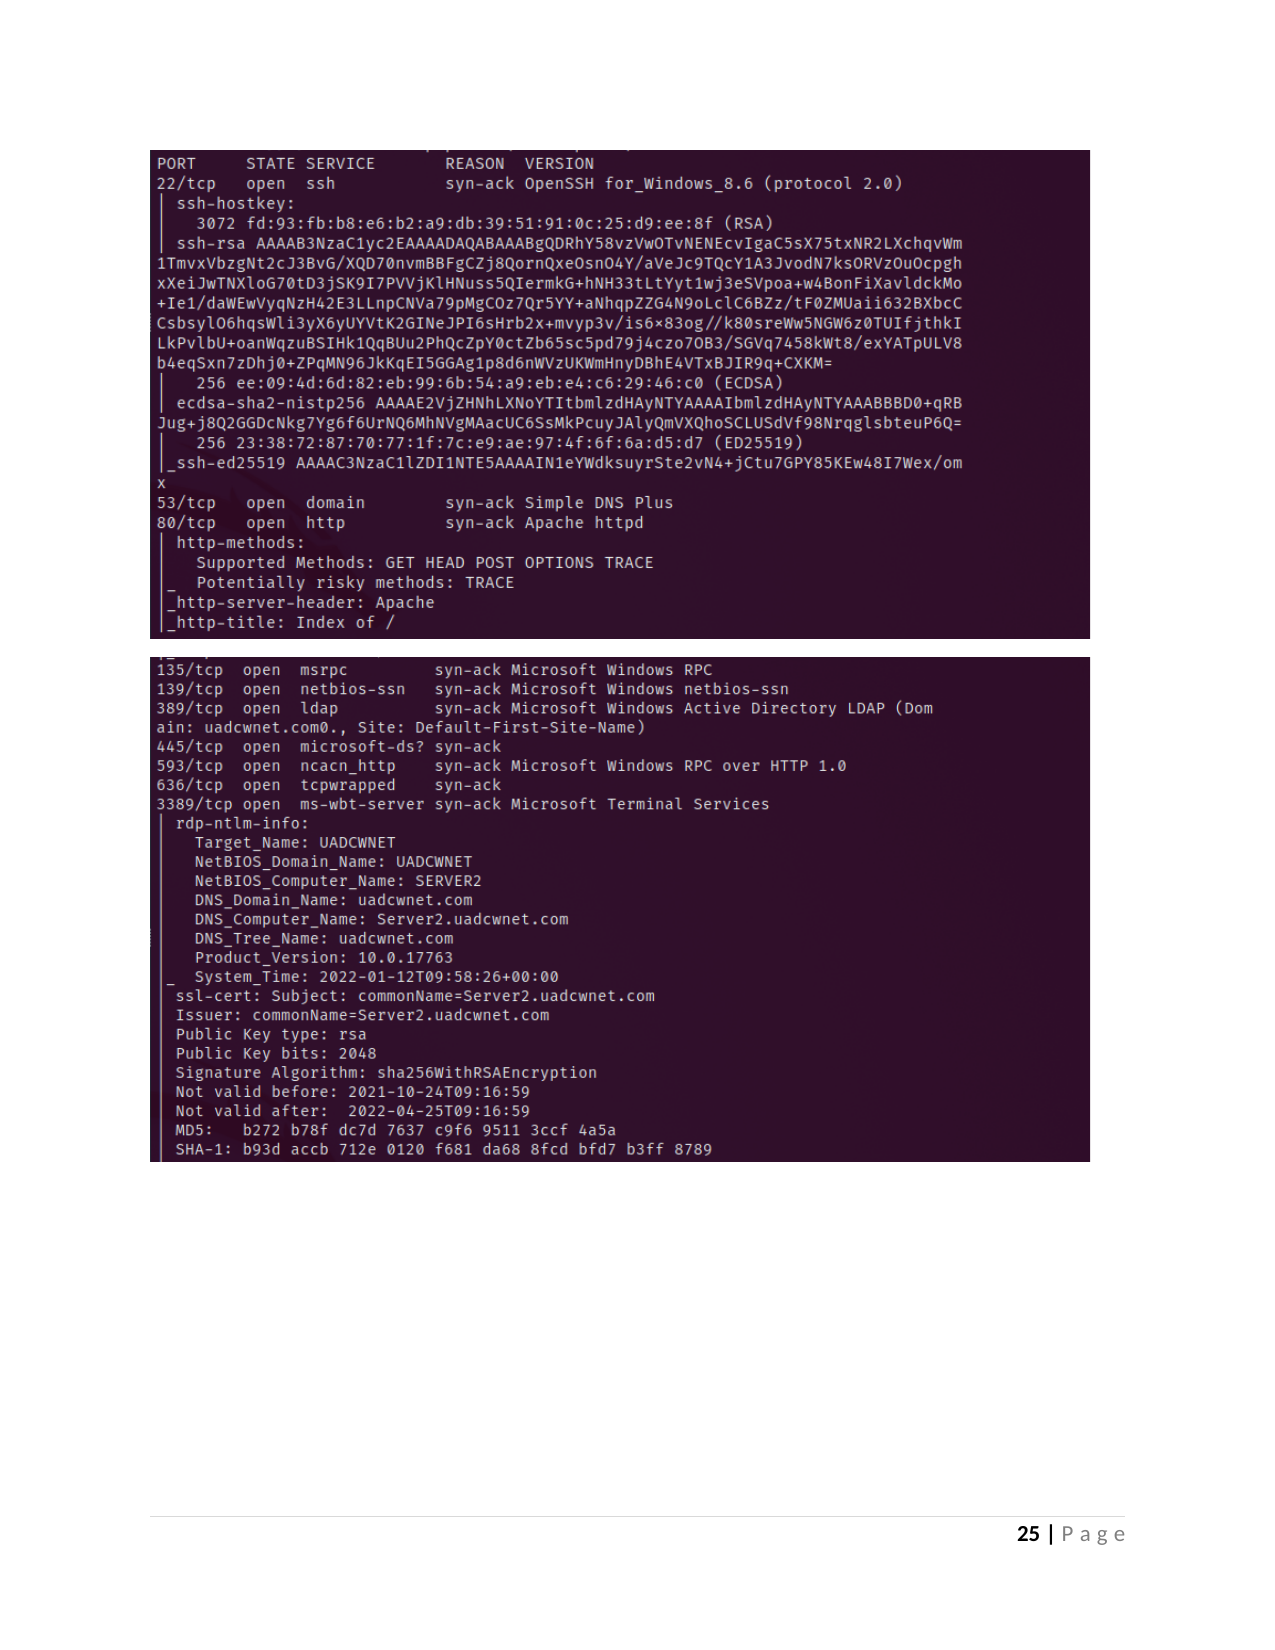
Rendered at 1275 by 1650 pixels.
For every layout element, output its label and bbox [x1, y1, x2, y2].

picture [150, 150, 1091, 639]
picture [150, 657, 1091, 1162]
